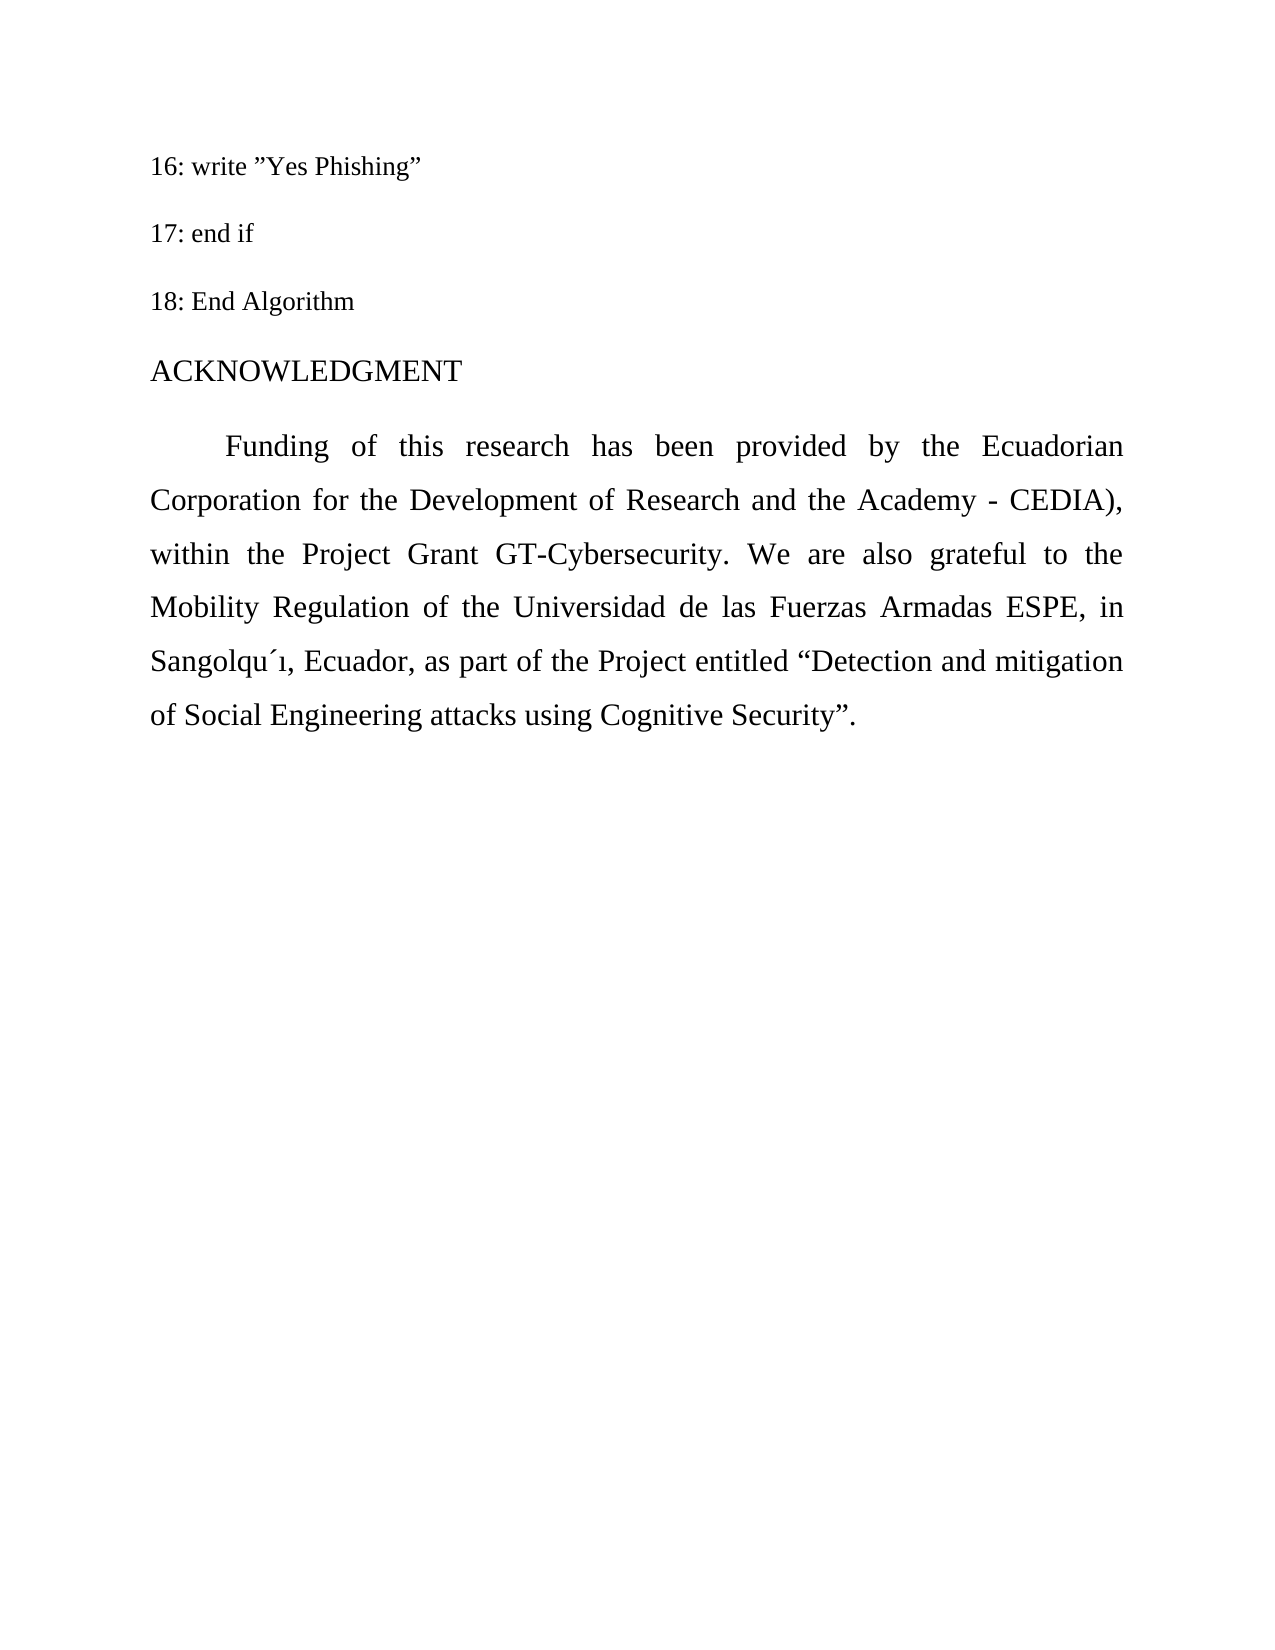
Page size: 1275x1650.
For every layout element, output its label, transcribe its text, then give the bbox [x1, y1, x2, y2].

text ACKNOWLEDGMENT [150, 352, 1125, 388]
text 18: End Algorithm [150, 285, 1125, 316]
text 17: end if [150, 217, 1125, 249]
text 16: write ”Yes Phishing” [150, 150, 1125, 181]
text Funding of this research has been provided by the Ecuadorian Corporation for the Development of Research and the Academy - CEDIA), within the Project Grant GT-Cybersecurity. We are also grateful to the Mobility Regulation of the Universidad de las Fuerzas Armadas ESPE, in Sangolqu´ı, Ecuador, as part of the Project entitled “Detection and mitigation of Social Engineering attacks using Cognitive Security”. [150, 427, 1125, 732]
